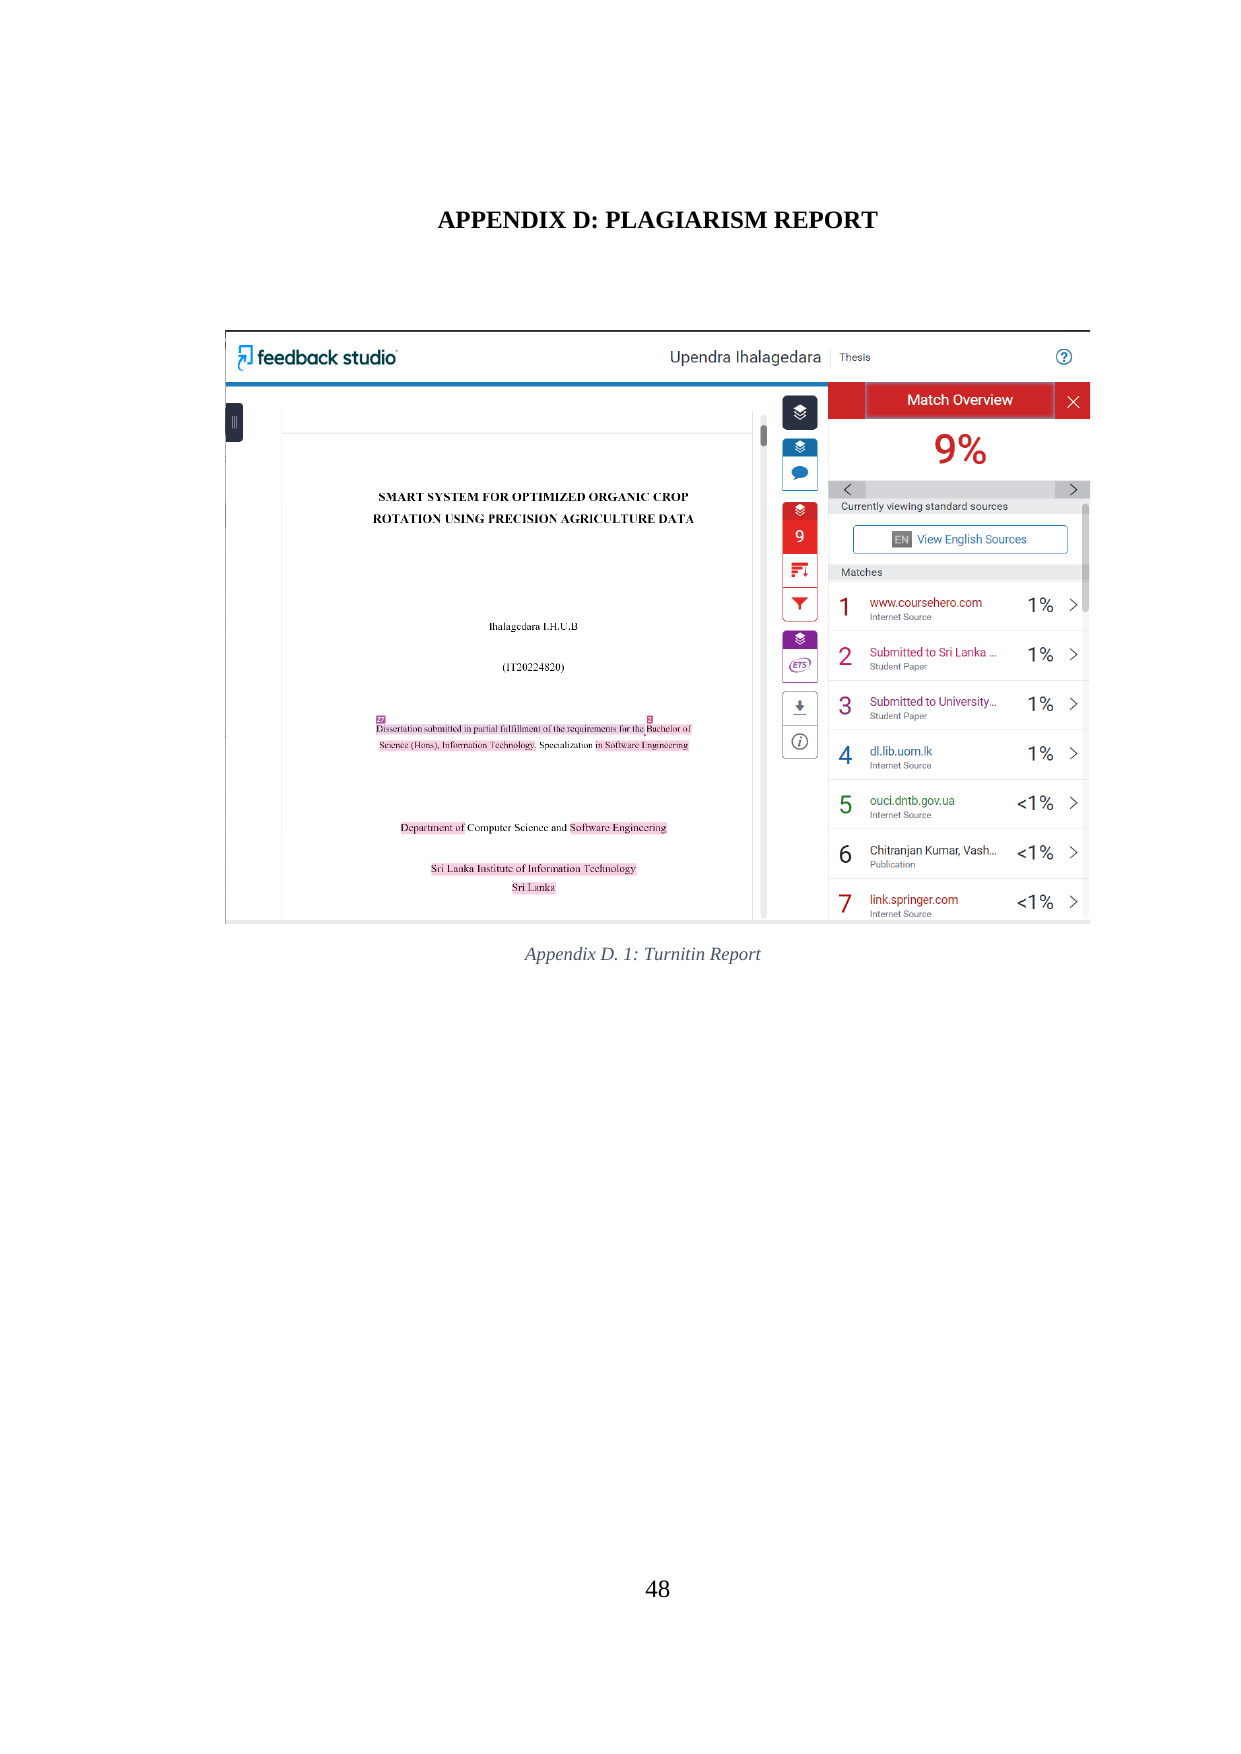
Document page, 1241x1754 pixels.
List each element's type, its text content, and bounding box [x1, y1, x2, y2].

text Appendix D. 1: Turnitin Report [450, 942, 1090, 964]
picture [225, 330, 1091, 924]
text APPENDIX D: PLAGIARISM REPORT [225, 205, 1090, 234]
